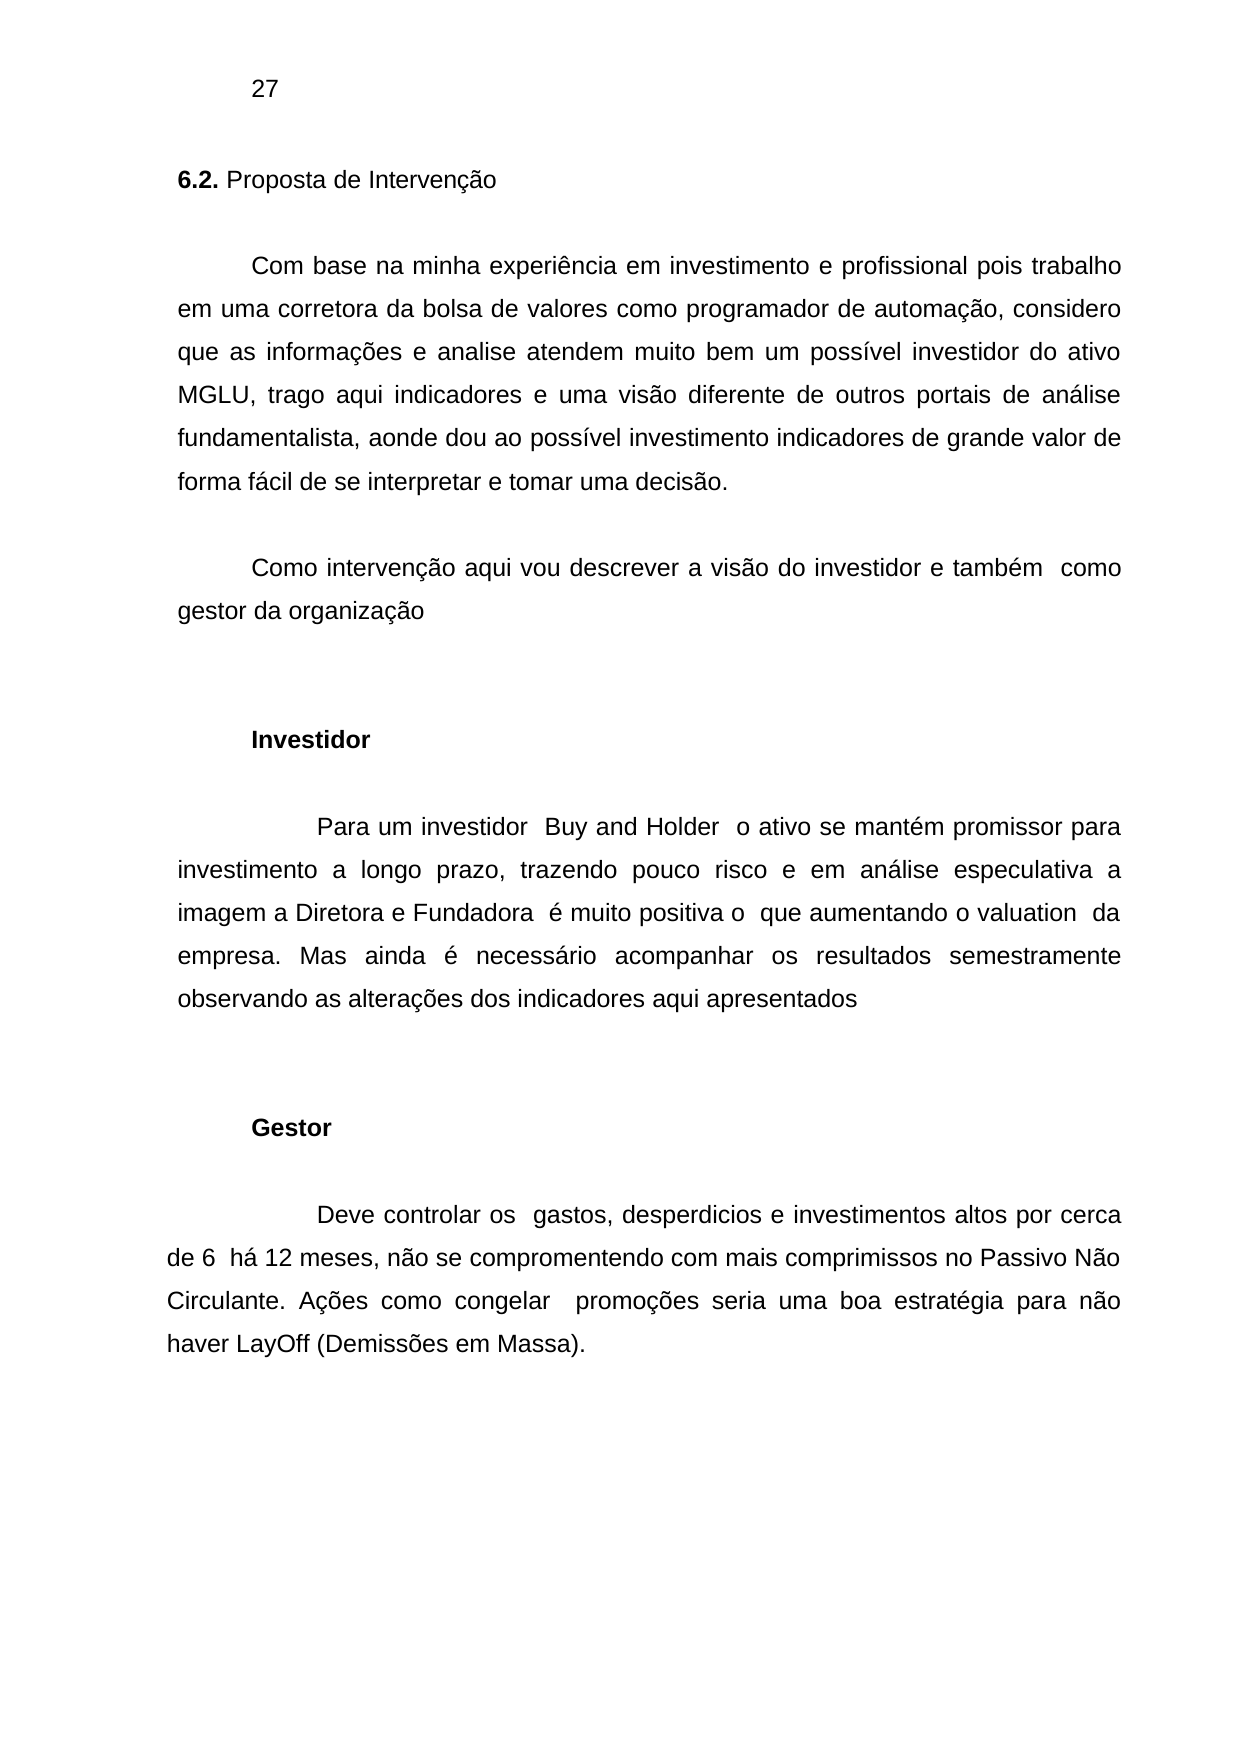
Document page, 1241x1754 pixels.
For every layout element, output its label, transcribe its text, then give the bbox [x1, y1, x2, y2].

text Gestor [177, 1113, 1123, 1142]
text Para um investidor Buy and Holder o ativo se mantém promissor para investimento a longo prazo, trazendo pouco risco e em análise especulativa a imagem a Diretora e Fundadora é muito positiva o que aumentando o valuation da empresa. Mas ainda é necessário acompanhar os resultados semestramente observando as alterações dos indicadores aqui apresentados [177, 812, 1123, 1013]
list Proposta de Intervenção [177, 164, 1192, 193]
text Deve controlar os gastos, desperdicios e investimentos altos por cerca de 6 há 12 meses, não se compromentendo com mais comprimissos no Passivo Não Circulante. Ações como congelar promoções seria uma boa estratégia para não haver LayOff (Demissões em Massa). [167, 1200, 1123, 1358]
text Com base na minha experiência em investimento e profissional pois trabalho em uma corretora da bolsa de valores como programador de automação, considero que as informações e analise atendem muito bem um possível investidor do ativo MGLU, trago aqui indicadores e uma visão diferente de outros portais de análise fundamentalista, aonde dou ao possível investimento indicadores de grande valor de forma fácil de se interpretar e tomar uma decisão. [177, 251, 1123, 495]
text Investidor [177, 725, 1123, 754]
text Como intervenção aqui vou descrever a visão do investidor e também como gestor da organização [177, 553, 1123, 625]
